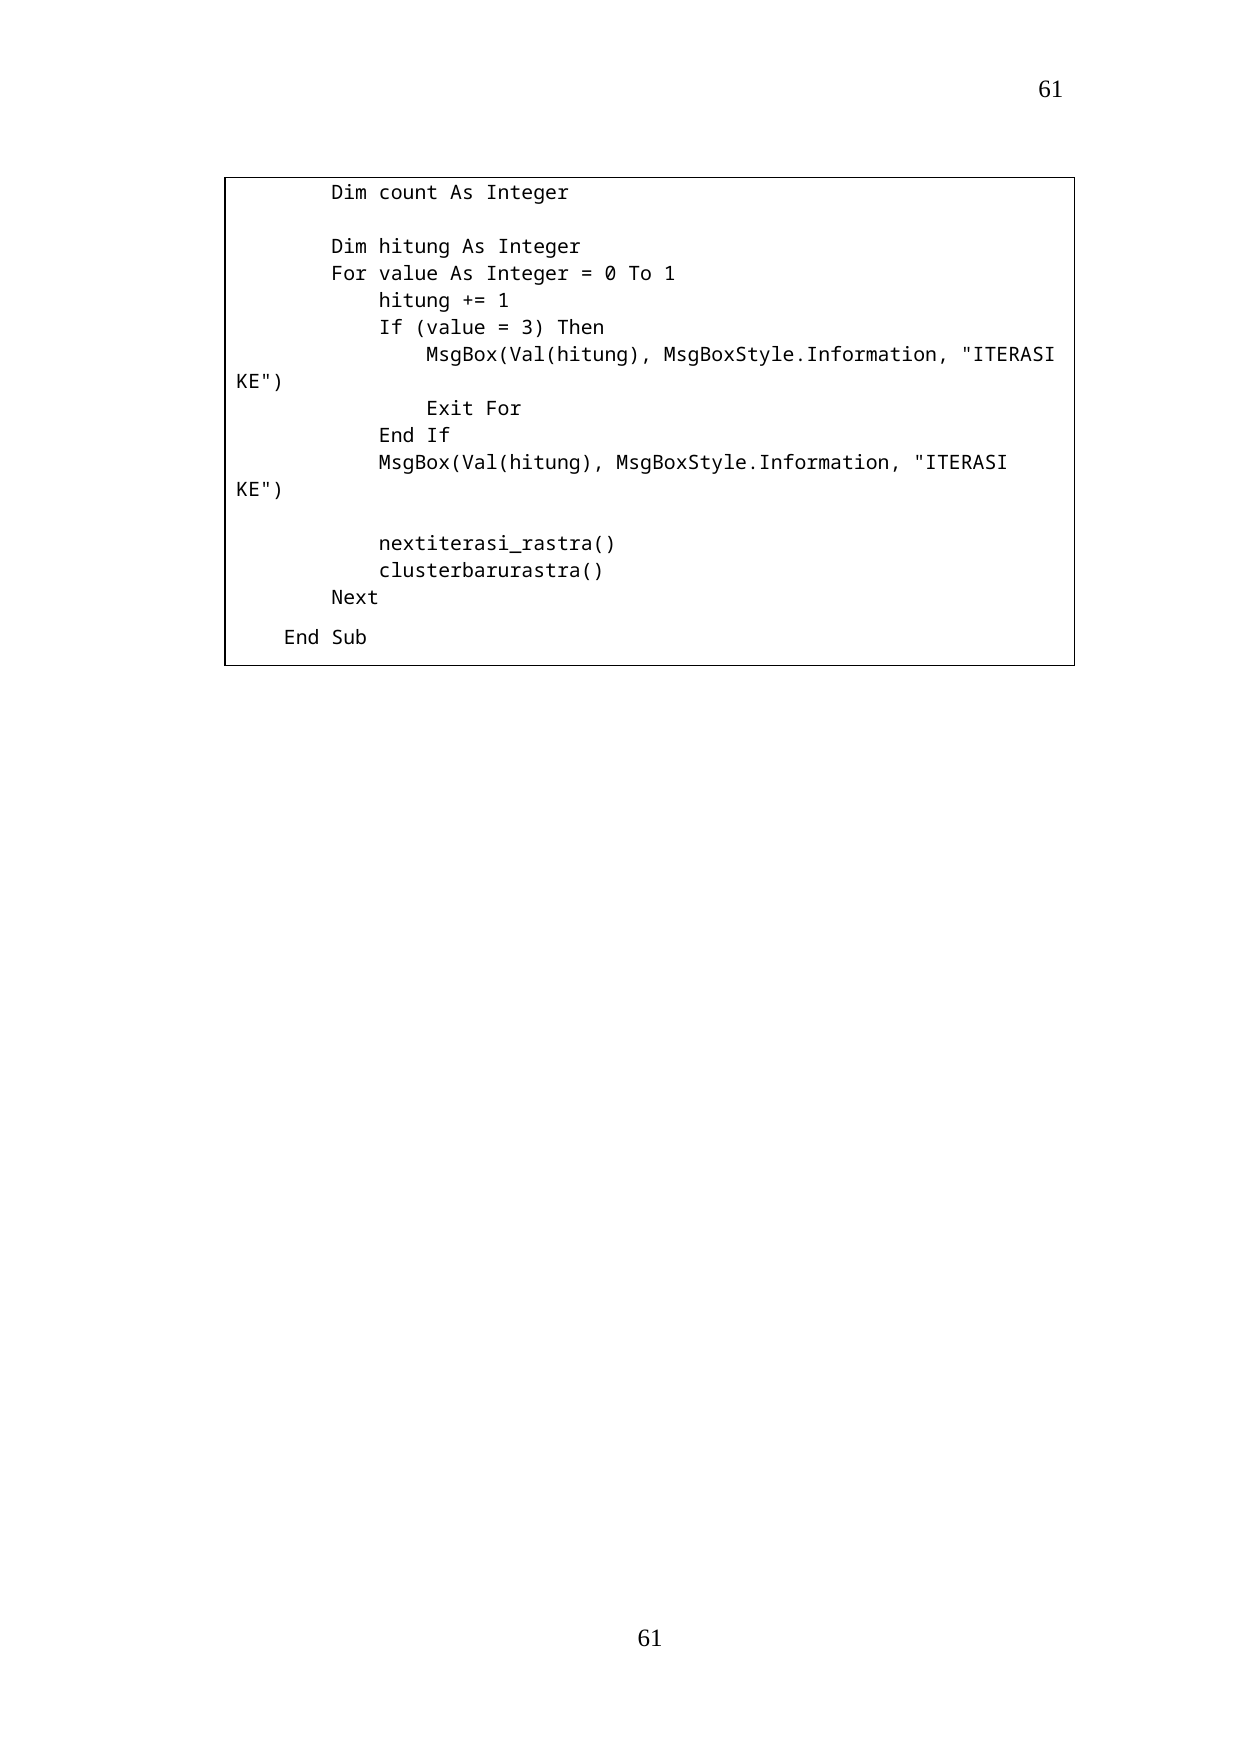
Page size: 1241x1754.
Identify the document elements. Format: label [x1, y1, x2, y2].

table_header [226, 178, 1074, 664]
